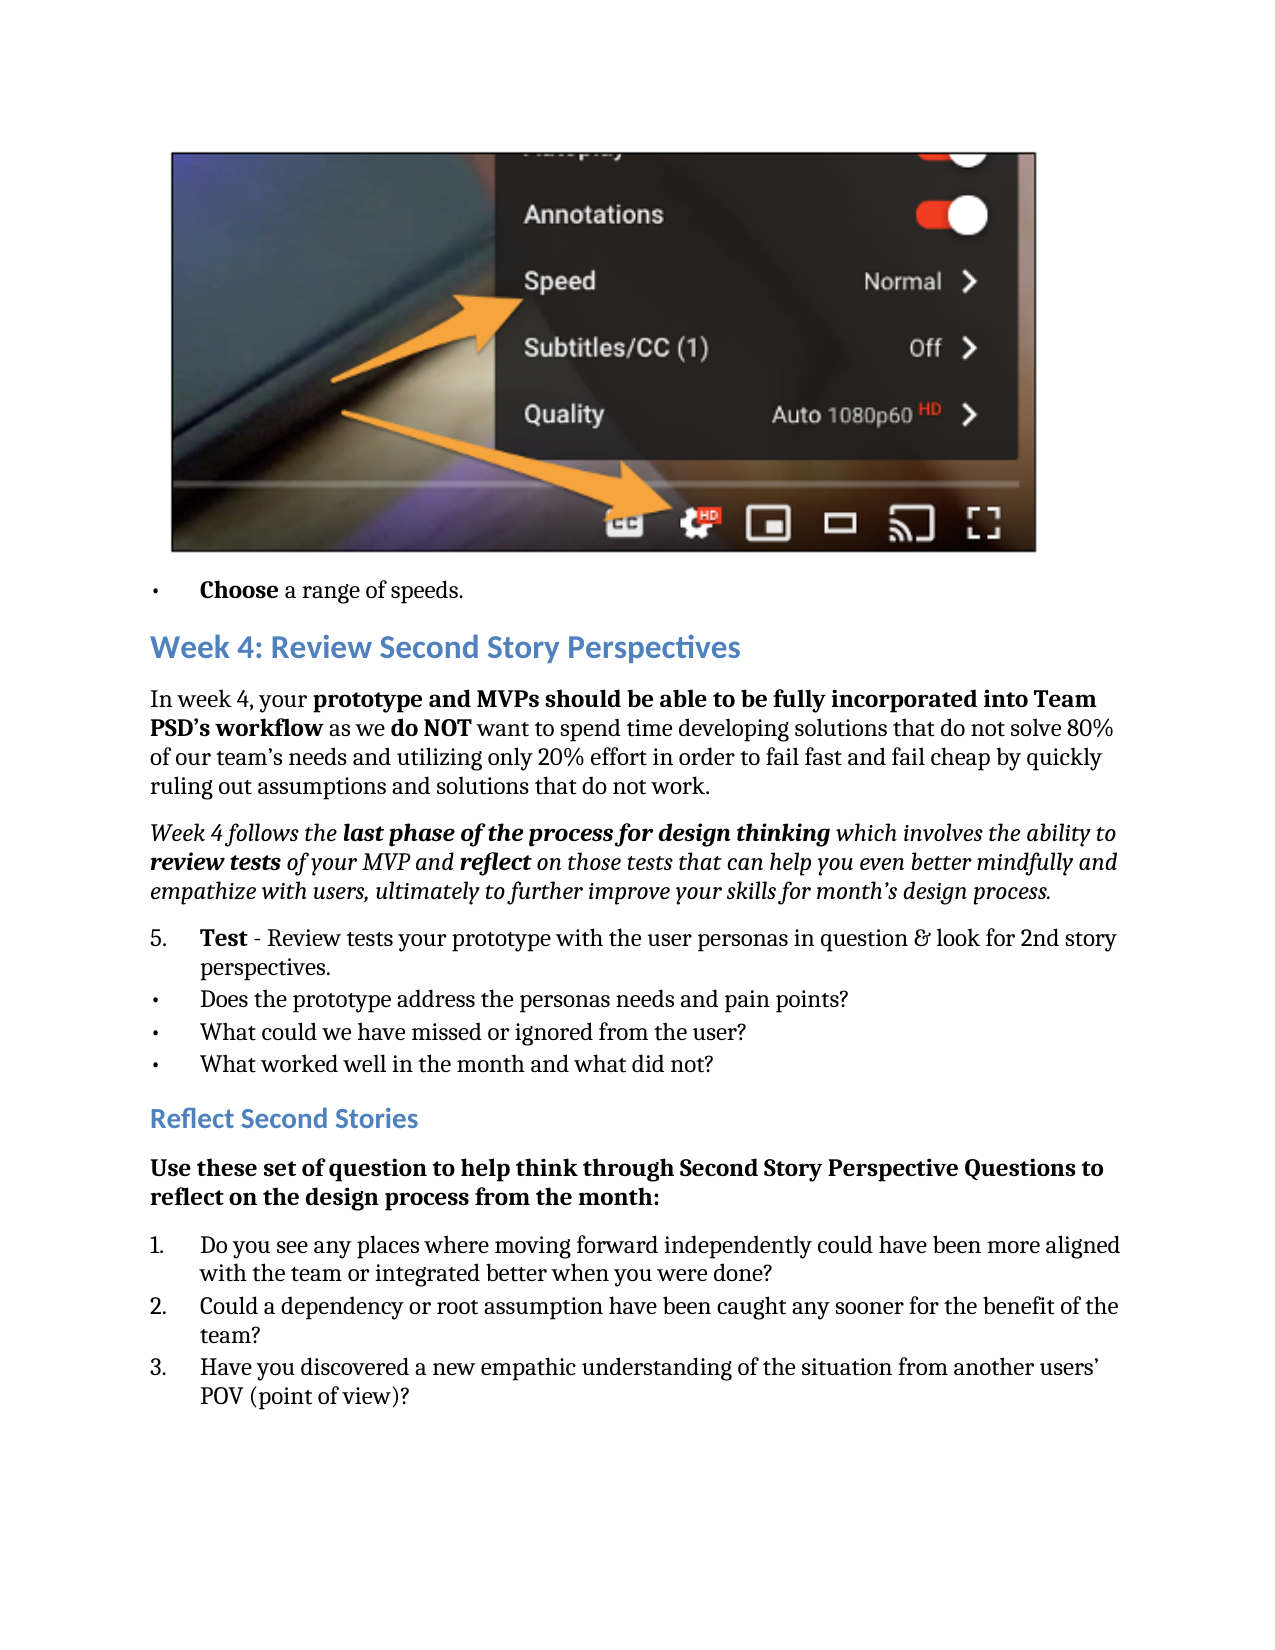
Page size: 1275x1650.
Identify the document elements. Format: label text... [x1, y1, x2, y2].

text In week 4, your prototype and MVPs should be able to be fully incorporated into Team PSD’s workflow as we do NOT want to spend time developing solutions that do not solve 80% of our team’s needs and utilizing only 20% effort in order to fail fast and fail cheap by quickly ruling out assumptions and solutions that do not work. [150, 685, 1125, 800]
text Week 4 follows the last phase of the process for design thinking which involves the ability to review tests of your MVP and reflect on those tests that can help you even better mindfully and empathize with users, ultimately to further improve your skills for month’s design process. [150, 819, 1125, 905]
list Could a dependency or root assumption have been caught any sooner for the benefit of the team? [150, 1292, 1125, 1349]
list Have you discovered a new empathic understanding of the situation from another users’ POV (point of view)? [150, 1353, 1125, 1411]
list What could we have missed or ignored from the user? [150, 1018, 1125, 1047]
subtitle Reflect Second Stories [150, 1100, 1125, 1136]
text Use these set of question to help think through Second Story Perspective Questions to reflect on the design process from the month: [150, 1154, 1125, 1212]
list Do you see any places where moving forward independently could have been more aligned with the team or integrated better when you were done? [150, 1231, 1125, 1288]
list Choose a range of speeds. [150, 576, 1125, 605]
list What worked well in the month and what did not? [150, 1050, 1125, 1079]
list Test - Review tests your prototype with the user personas in question & look for 2nd story perspectives. [150, 924, 1125, 982]
list Does the prototype address the personas needs and pain points? [150, 985, 1125, 1014]
subtitle Week 4: Review Second Story Perspectives [150, 626, 1125, 667]
picture [168, 150, 1044, 558]
